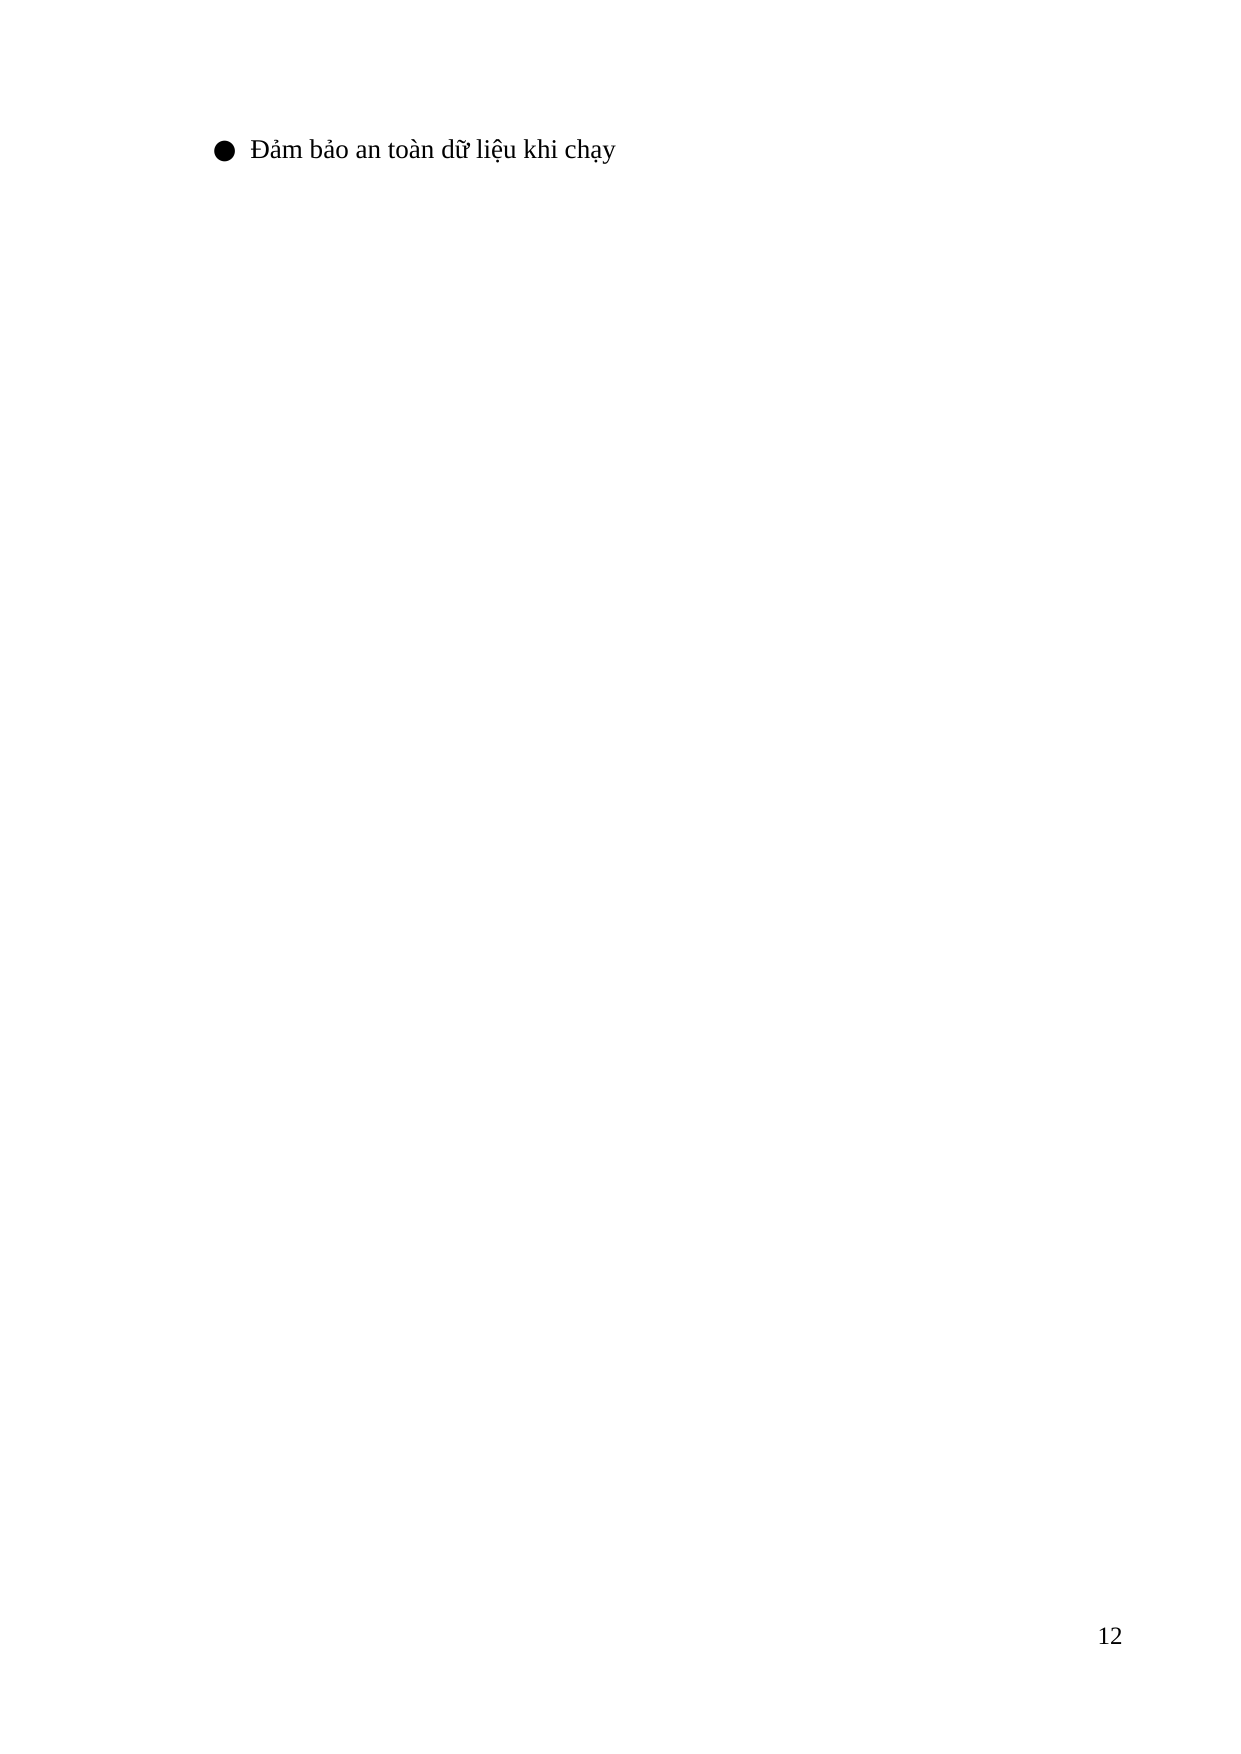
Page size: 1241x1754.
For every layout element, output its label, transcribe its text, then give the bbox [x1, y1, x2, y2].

list Đảm bảo an toàn dữ liệu khi chạy [213, 118, 1122, 174]
